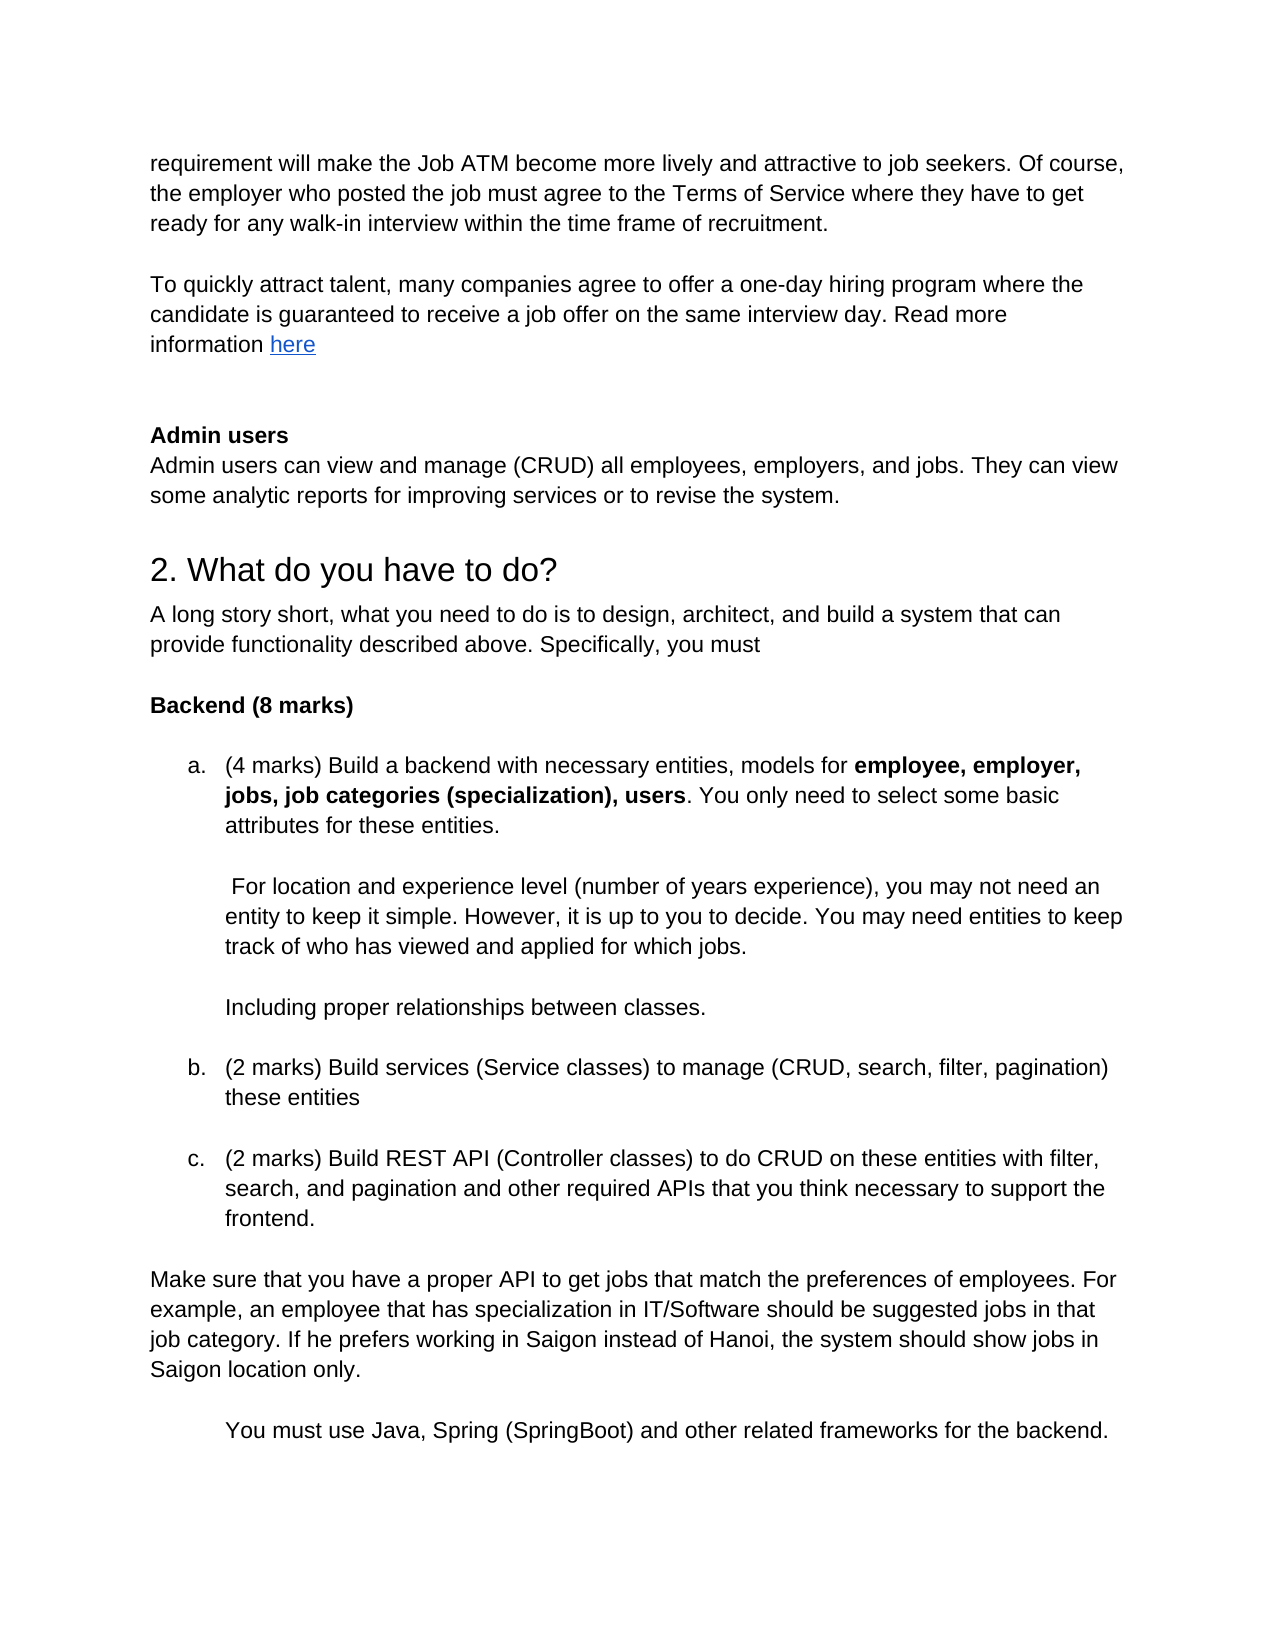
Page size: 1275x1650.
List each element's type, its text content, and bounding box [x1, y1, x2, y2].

text A long story short, what you need to do is to design, architect, and build a system that can provide functionality described above. Specifically, you must [150, 601, 1125, 657]
list (2 marks) Build services (Service classes) to manage (CRUD, search, filter, pagination) these entities [187, 1054, 1125, 1111]
text Admin users [150, 422, 1125, 448]
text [150, 150, 1125, 237]
text Make sure that you have a proper API to get jobs that match the preferences of employees. For example, an employee that has specialization in IT/Software should be suggested jobs in that job category. If he prefers working in Saigon instead of Hanoi, the system should show jobs in Saigon location only. [150, 1266, 1125, 1382]
text Admin users can view and manage (CRUD) all employees, employers, and jobs. They can view some analytic reports for improving services or to revise the system. [150, 452, 1125, 509]
list (4 marks) Build a backend with necessary entities, models for employee, employer, jobs, job categories (specialization), users. You only need to select some basic attributes for these entities. [187, 752, 1125, 839]
list (2 marks) Build REST API (Controller classes) to do CRUD on these entities with filter, search, and pagination and other required APIs that you think necessary to support the frontend. [187, 1145, 1125, 1231]
text Backend (8 marks) [150, 692, 1125, 718]
text Including proper relationships between classes. [225, 994, 1125, 1020]
subtitle 2. What do you have to do? [150, 550, 1125, 588]
text To quickly attract talent, many companies agree to offer a one-day hiring program where the candidate is guaranteed to receive a job offer on the same interview day. Read more information here [150, 271, 1125, 358]
text For location and experience level (number of years experience), you may not need an entity to keep it simple. However, it is up to you to decide. You may need entities to keep track of who has viewed and applied for which jobs. [225, 873, 1125, 959]
text You must use Java, Spring (SpringBoot) and other related frameworks for the backend. [150, 1417, 1125, 1443]
